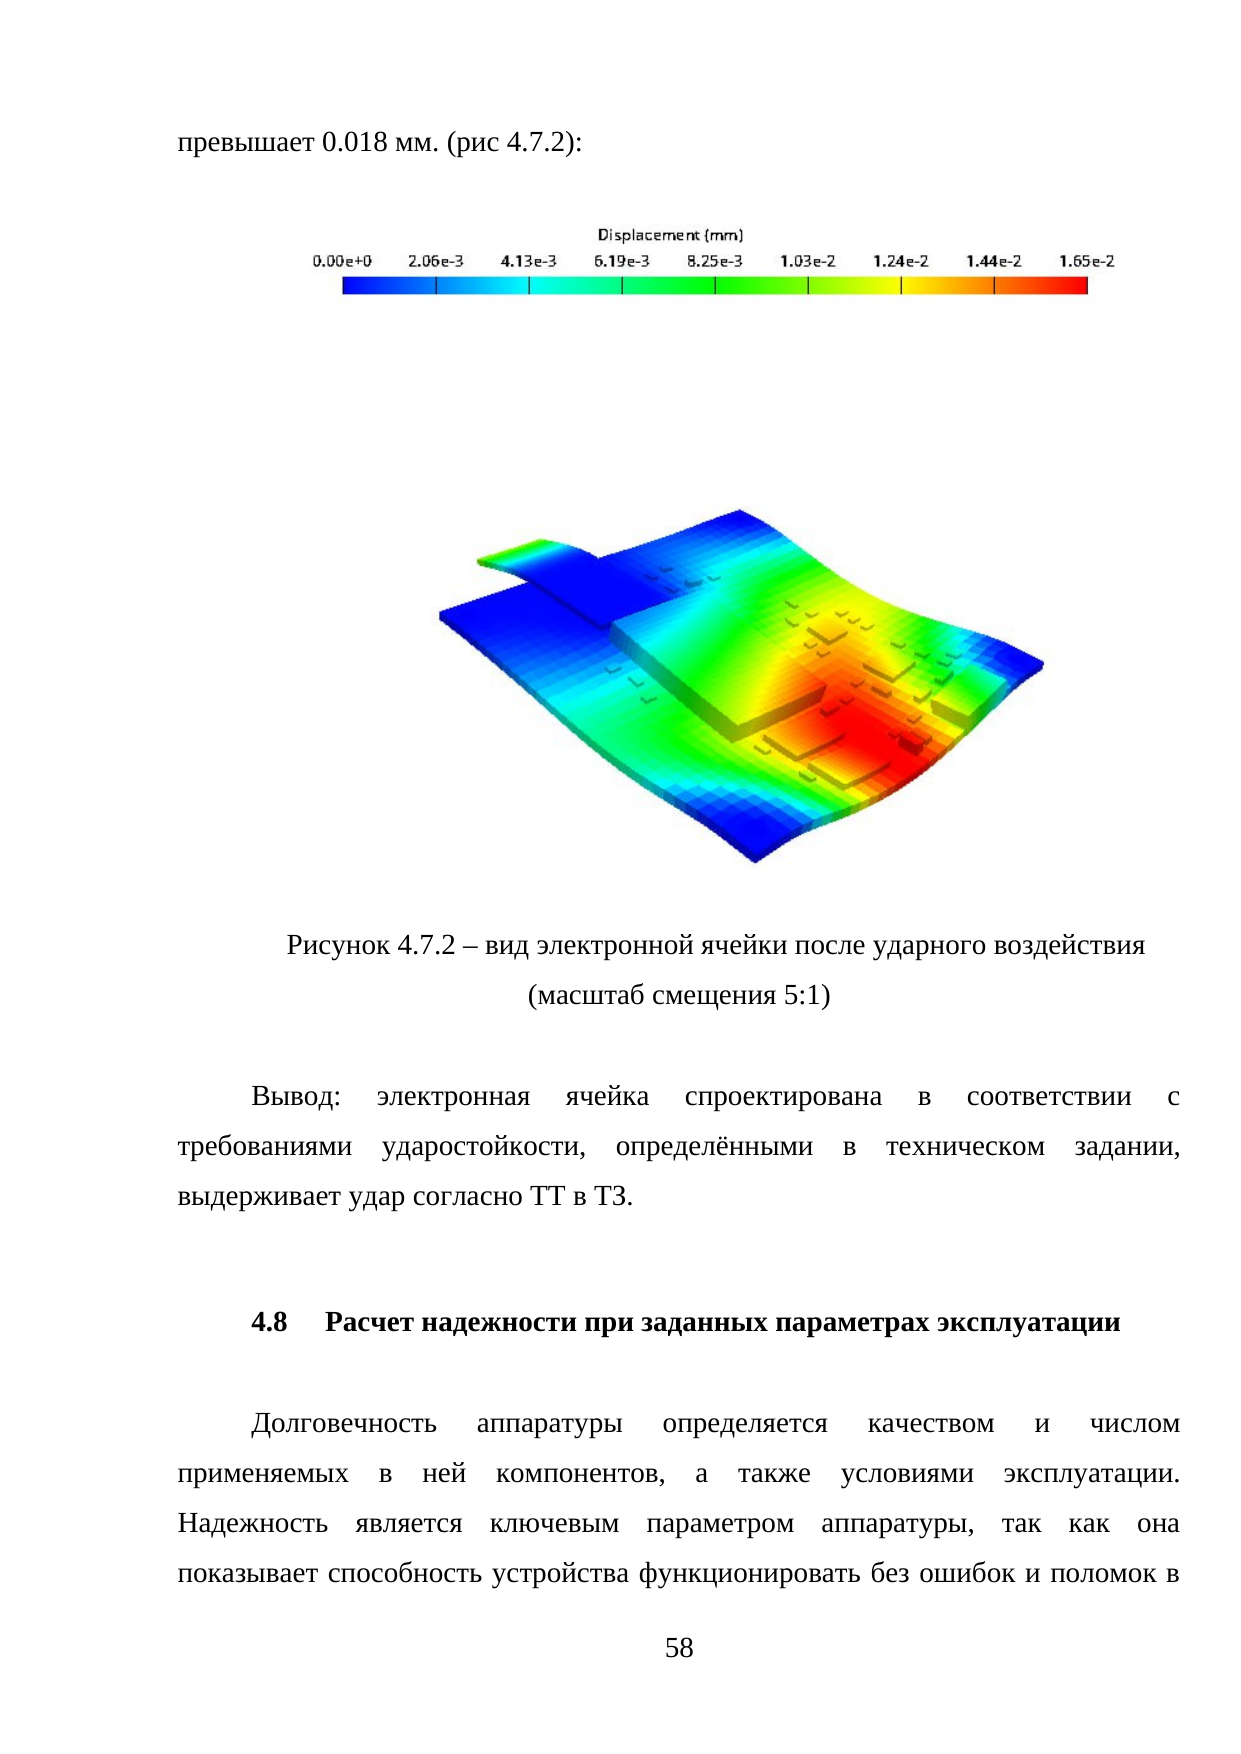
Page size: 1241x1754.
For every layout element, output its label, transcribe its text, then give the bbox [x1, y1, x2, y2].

text Рисунок 4.7.2 – вид электронной ячейки после ударного воздействия (масштаб смещения 5:1) [177, 927, 1181, 1011]
picture [310, 224, 1122, 911]
text Вывод: электронная ячейка спроектирована в соответствии с требованиями ударостойкости, определёнными в техническом задании, выдерживает удар согласно ТТ в ТЗ. [177, 1078, 1181, 1212]
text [177, 1405, 1181, 1589]
subtitle 4.8 Расчет надежности при заданных параметрах эксплуатации [177, 1304, 1181, 1338]
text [177, 124, 1181, 158]
